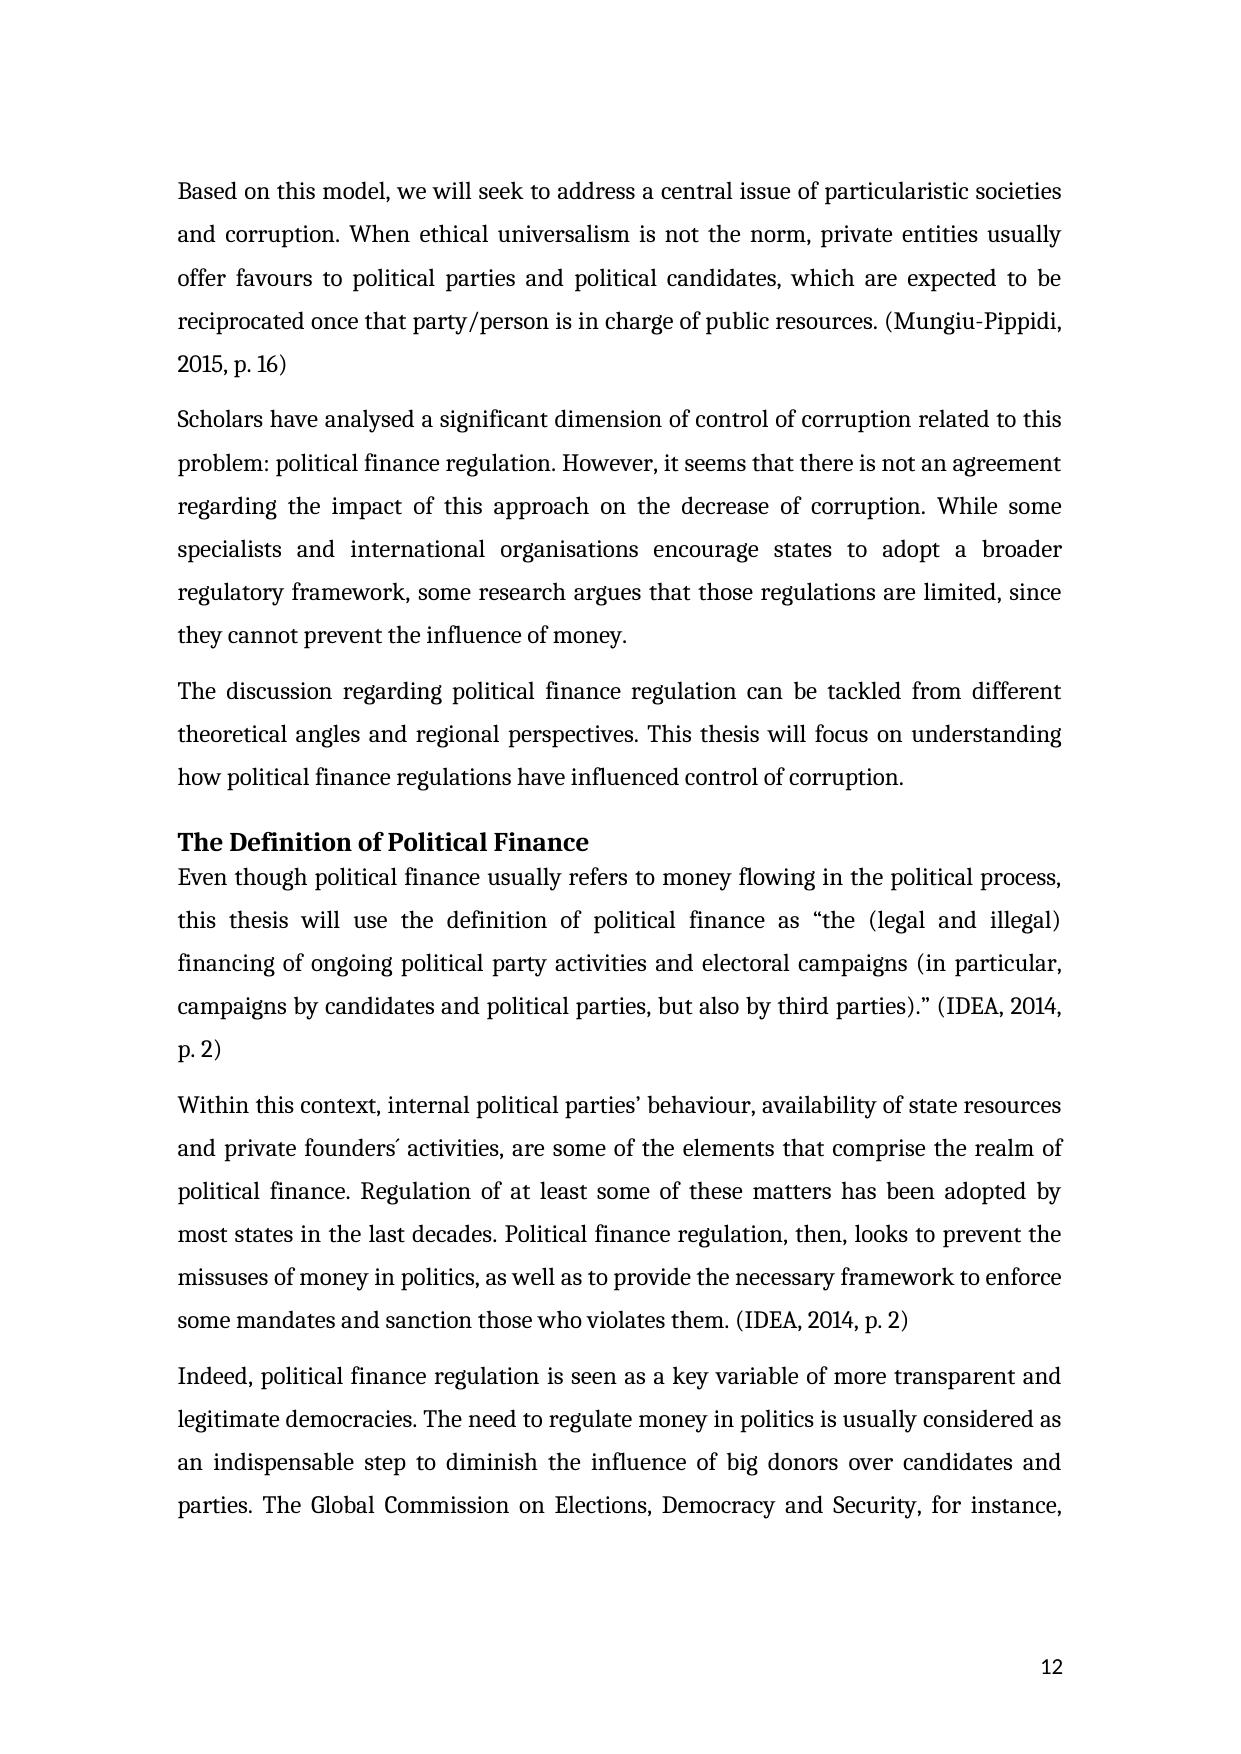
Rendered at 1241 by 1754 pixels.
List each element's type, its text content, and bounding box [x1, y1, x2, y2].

text Within this context, internal political parties’ behaviour, availability of state resources and private founders´ activities, are some of the elements that comprise the realm of political finance. Regulation of at least some of these matters has been adopted by most states in the last decades. Political finance regulation, then, looks to prevent the missuses of money in politics, as well as to provide the necessary framework to enforce some mandates and sanction those who violates them. (IDEA, 2014, p. 2) [177, 1091, 1063, 1335]
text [177, 1362, 1063, 1520]
text Based on this model, we will seek to address a central issue of particularistic societies and corruption. When ethical universalism is not the norm, private entities usually offer favours to political parties and political candidates, which are expected to be reciprocated once that party/person is in charge of public resources. (Mungiu-Pippidi, 2015, p. 16) [177, 177, 1063, 378]
text Even though political finance usually refers to money flowing in the political process, this thesis will use the definition of political finance as “the (legal and illegal) financing of ongoing political party activities and electoral campaigns (in particular, campaigns by candidates and political parties, but also by third parties).” (IDEA, 2014, p. 2) [177, 862, 1063, 1064]
subtitle The Definition of Political Finance [177, 827, 1063, 858]
text The discussion regarding political finance regulation can be tackled from different theoretical angles and regional perspectives. This thesis will focus on understanding how political finance regulations have influenced control of corruption. [177, 677, 1063, 792]
text Scholars have analysed a significant dimension of control of corruption related to this problem: political finance regulation. However, it seems that there is not an agreement regarding the impact of this approach on the decrease of corruption. While some specialists and international organisations encourage states to adopt a broader regulatory framework, some research argues that those regulations are limited, since they cannot prevent the influence of money. [177, 405, 1063, 650]
